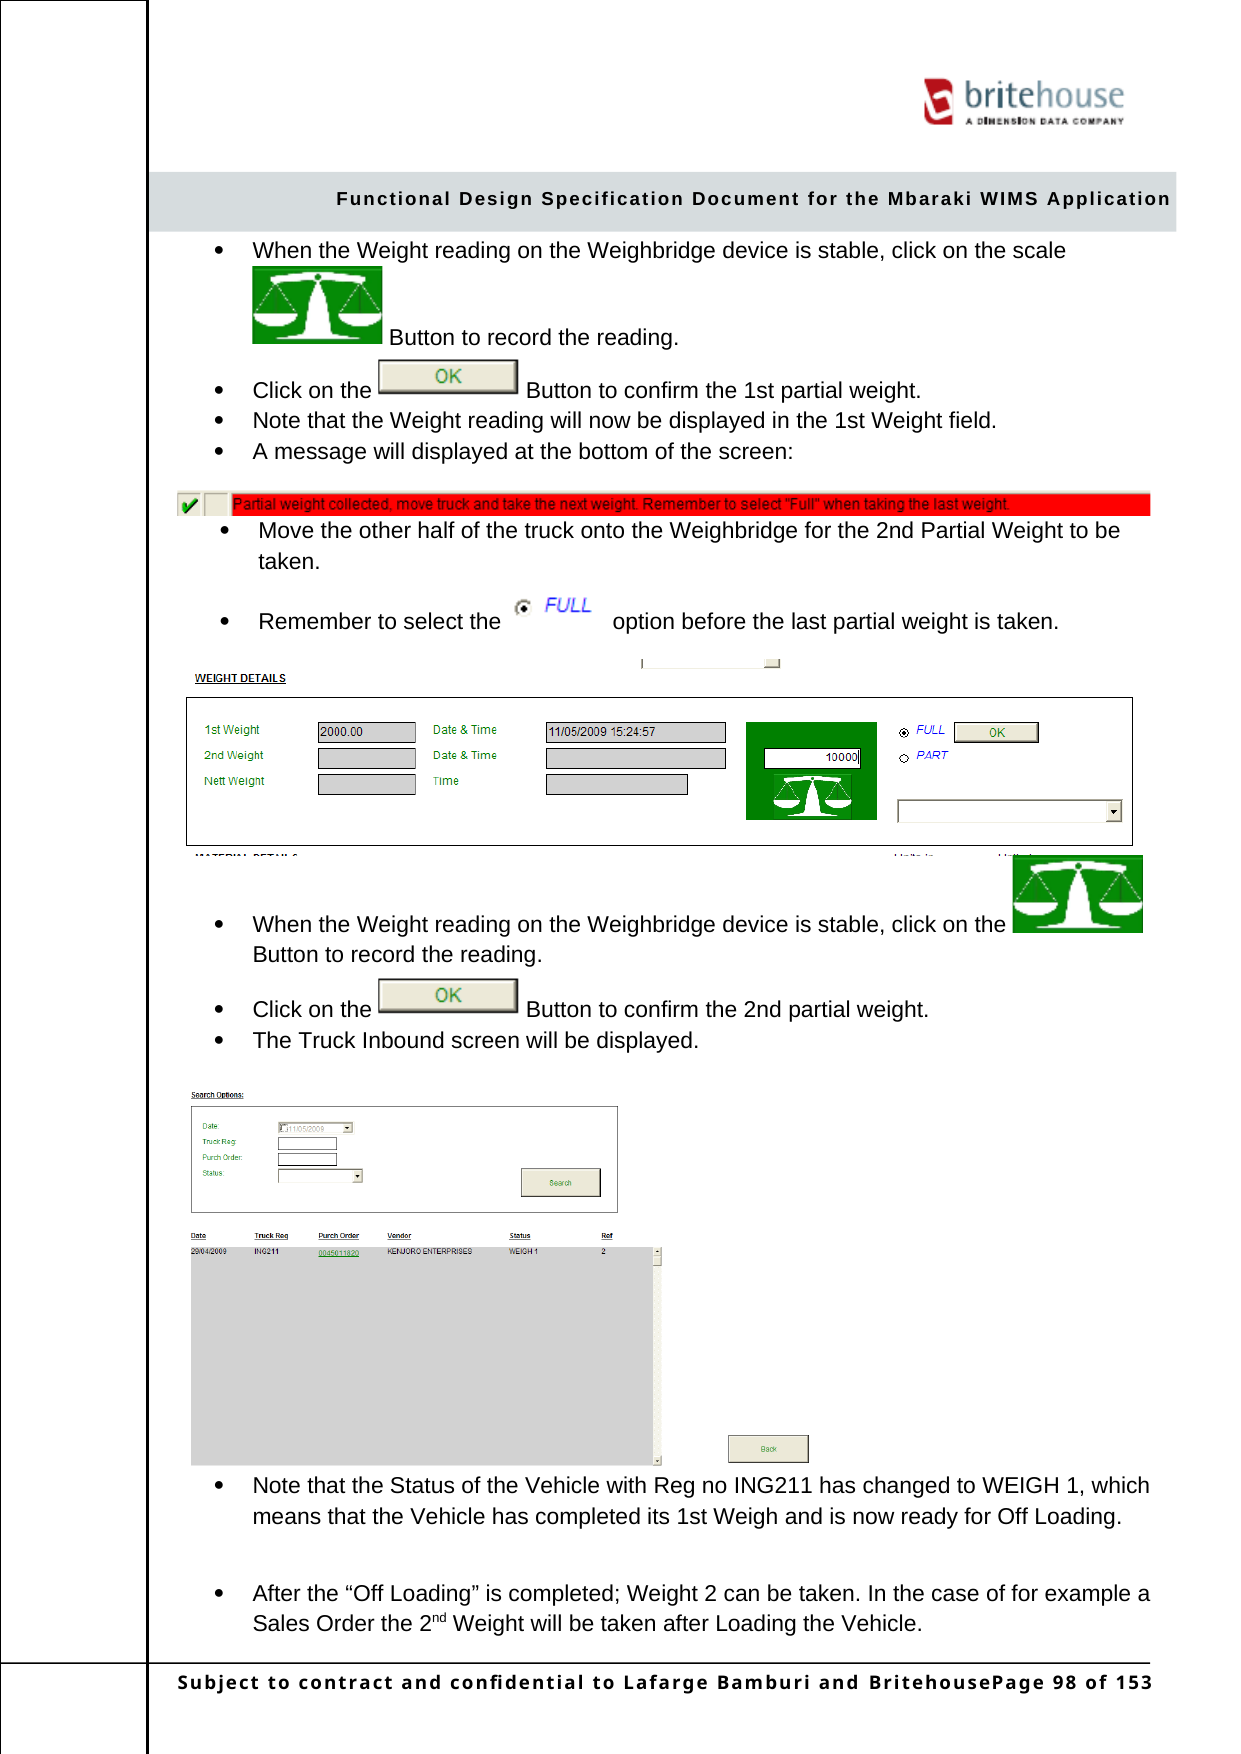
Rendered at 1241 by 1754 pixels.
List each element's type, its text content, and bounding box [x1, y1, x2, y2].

list Note that the Status of the Vehicle with Reg no ING211 has changed to WEIGH 1, which means that the Vehicle has completed its 1st Weigh and is now ready for Off Loading. [215, 1472, 1152, 1529]
picture [378, 971, 520, 1018]
list Click on the Button to confirm the 2nd partial weight. [215, 971, 1152, 1023]
picture [177, 488, 1151, 516]
picture [378, 352, 520, 399]
list The Truck Inbound screen will be displayed. [215, 1027, 1152, 1053]
picture [507, 577, 606, 630]
list A message will displayed at the bottom of the screen: [215, 438, 1152, 464]
list When the Weight reading on the Weighbridge device is stable, click on the Button to record the reading. [215, 856, 1152, 968]
picture [177, 659, 1151, 933]
list Remember to select the option before the last partial weight is taken. [221, 578, 1152, 634]
picture [177, 1077, 822, 1473]
list Click on the Button to confirm the 1st partial weight. [215, 352, 1152, 404]
list Move the other half of the truck onto the Weighbridge for the 2nd Partial Weight to be taken. [221, 517, 1152, 574]
list Note that the Weight reading will now be displayed in the 1st Weight field. [215, 407, 1152, 434]
picture [252, 266, 383, 344]
picture [908, 58, 1144, 140]
list When the Weight reading on the Weighbridge device is stable, click on the scale Button to record the reading. [215, 236, 1152, 348]
list After the “Off Loading” is completed; Weight 2 can be taken. In the case of for example a Sales Order the 2nd Weight will be taken after Loading the Vehicle. [215, 1580, 1152, 1637]
